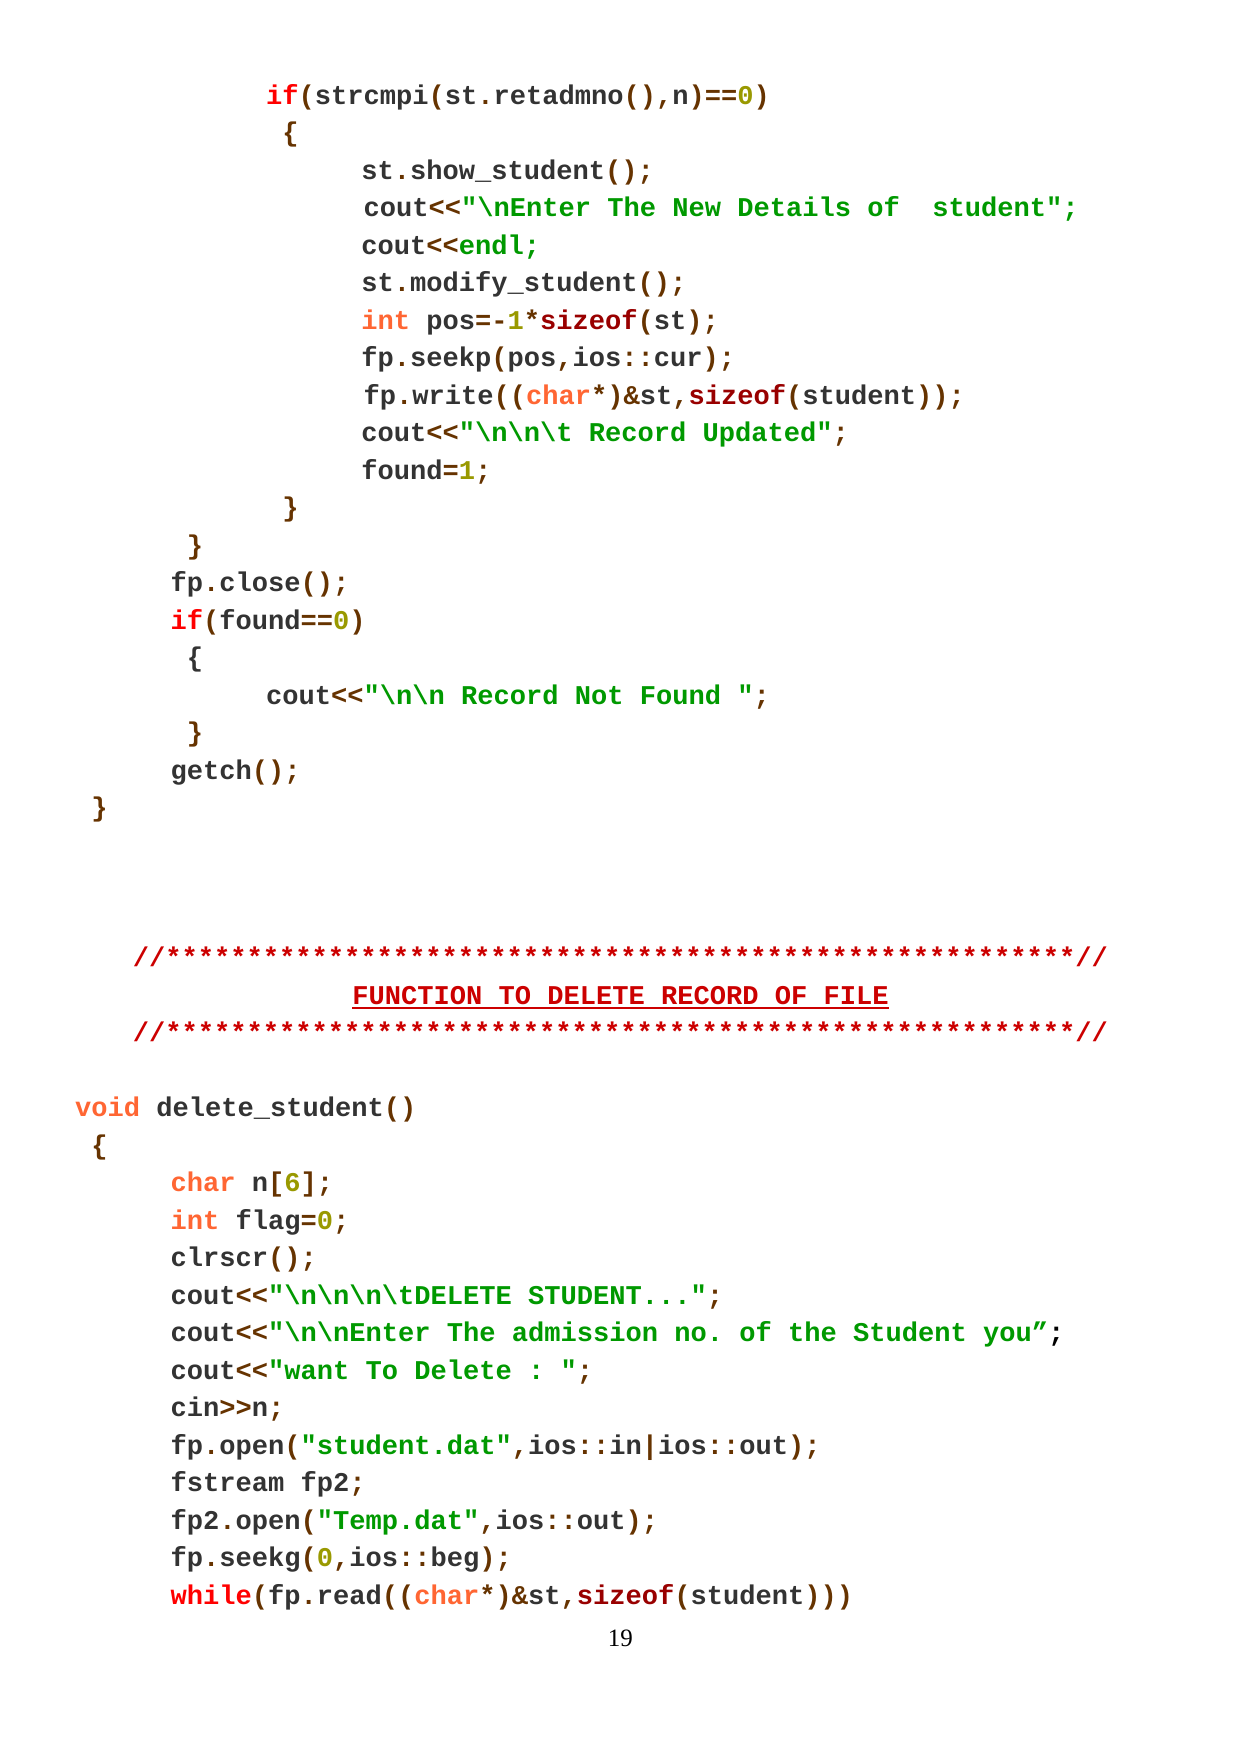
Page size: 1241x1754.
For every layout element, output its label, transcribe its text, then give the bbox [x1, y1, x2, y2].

text fp.seekg(0,ios::beg); [75, 1537, 1165, 1575]
text getch(); [75, 750, 1165, 787]
text FUNCTION TO DELETE RECORD OF FILE [75, 975, 1165, 1012]
text { [75, 637, 1165, 675]
text st.show_student(); [75, 150, 1165, 187]
text if(strcmpi(st.retadmno(),n)==0) [75, 75, 1165, 112]
text void delete_student() [75, 1087, 1165, 1125]
text //********************************************************// [75, 937, 1165, 975]
text cout<<"\n\n\t Record Updated"; [75, 412, 1165, 450]
text //********************************************************// [75, 1012, 1165, 1050]
text int pos=-1*sizeof(st); [75, 300, 1165, 337]
text fp.write((char*)&st,sizeof(student)); [75, 375, 1165, 412]
text int flag=0; [75, 1200, 1165, 1237]
text { [75, 1125, 1165, 1162]
text cout<<"want To Delete : "; [170, 1350, 1165, 1387]
text st.modify_student(); [75, 262, 1165, 300]
text if(found==0) [75, 600, 1165, 637]
text cout<<"\n\n\n\tDELETE STUDENT..."; [75, 1275, 1165, 1312]
text cin>>n; [75, 1387, 1165, 1425]
text cout<<"\nEnter The New Details of student"; [75, 187, 1165, 225]
text } [75, 525, 1165, 562]
text fp.close(); [75, 562, 1165, 600]
text cout<<"\n\nEnter The admission no. of the Student you”; [170, 1312, 1165, 1350]
text clrscr(); [75, 1237, 1165, 1275]
text } [75, 487, 1165, 525]
text fstream fp2; [75, 1462, 1165, 1500]
text cout<<"\n\n Record Not Found "; [75, 675, 1165, 712]
text { [75, 112, 1165, 150]
text } [75, 787, 1165, 825]
text } [75, 712, 1165, 750]
text fp.open("student.dat",ios::in|ios::out); [75, 1425, 1165, 1462]
text fp2.open("Temp.dat",ios::out); [75, 1500, 1165, 1537]
text fp.seekp(pos,ios::cur); [75, 337, 1165, 375]
text found=1; [75, 450, 1165, 487]
text char n[6]; [75, 1162, 1165, 1200]
text while(fp.read((char*)&st,sizeof(student))) [75, 1575, 1165, 1612]
text cout<<endl; [75, 225, 1165, 262]
